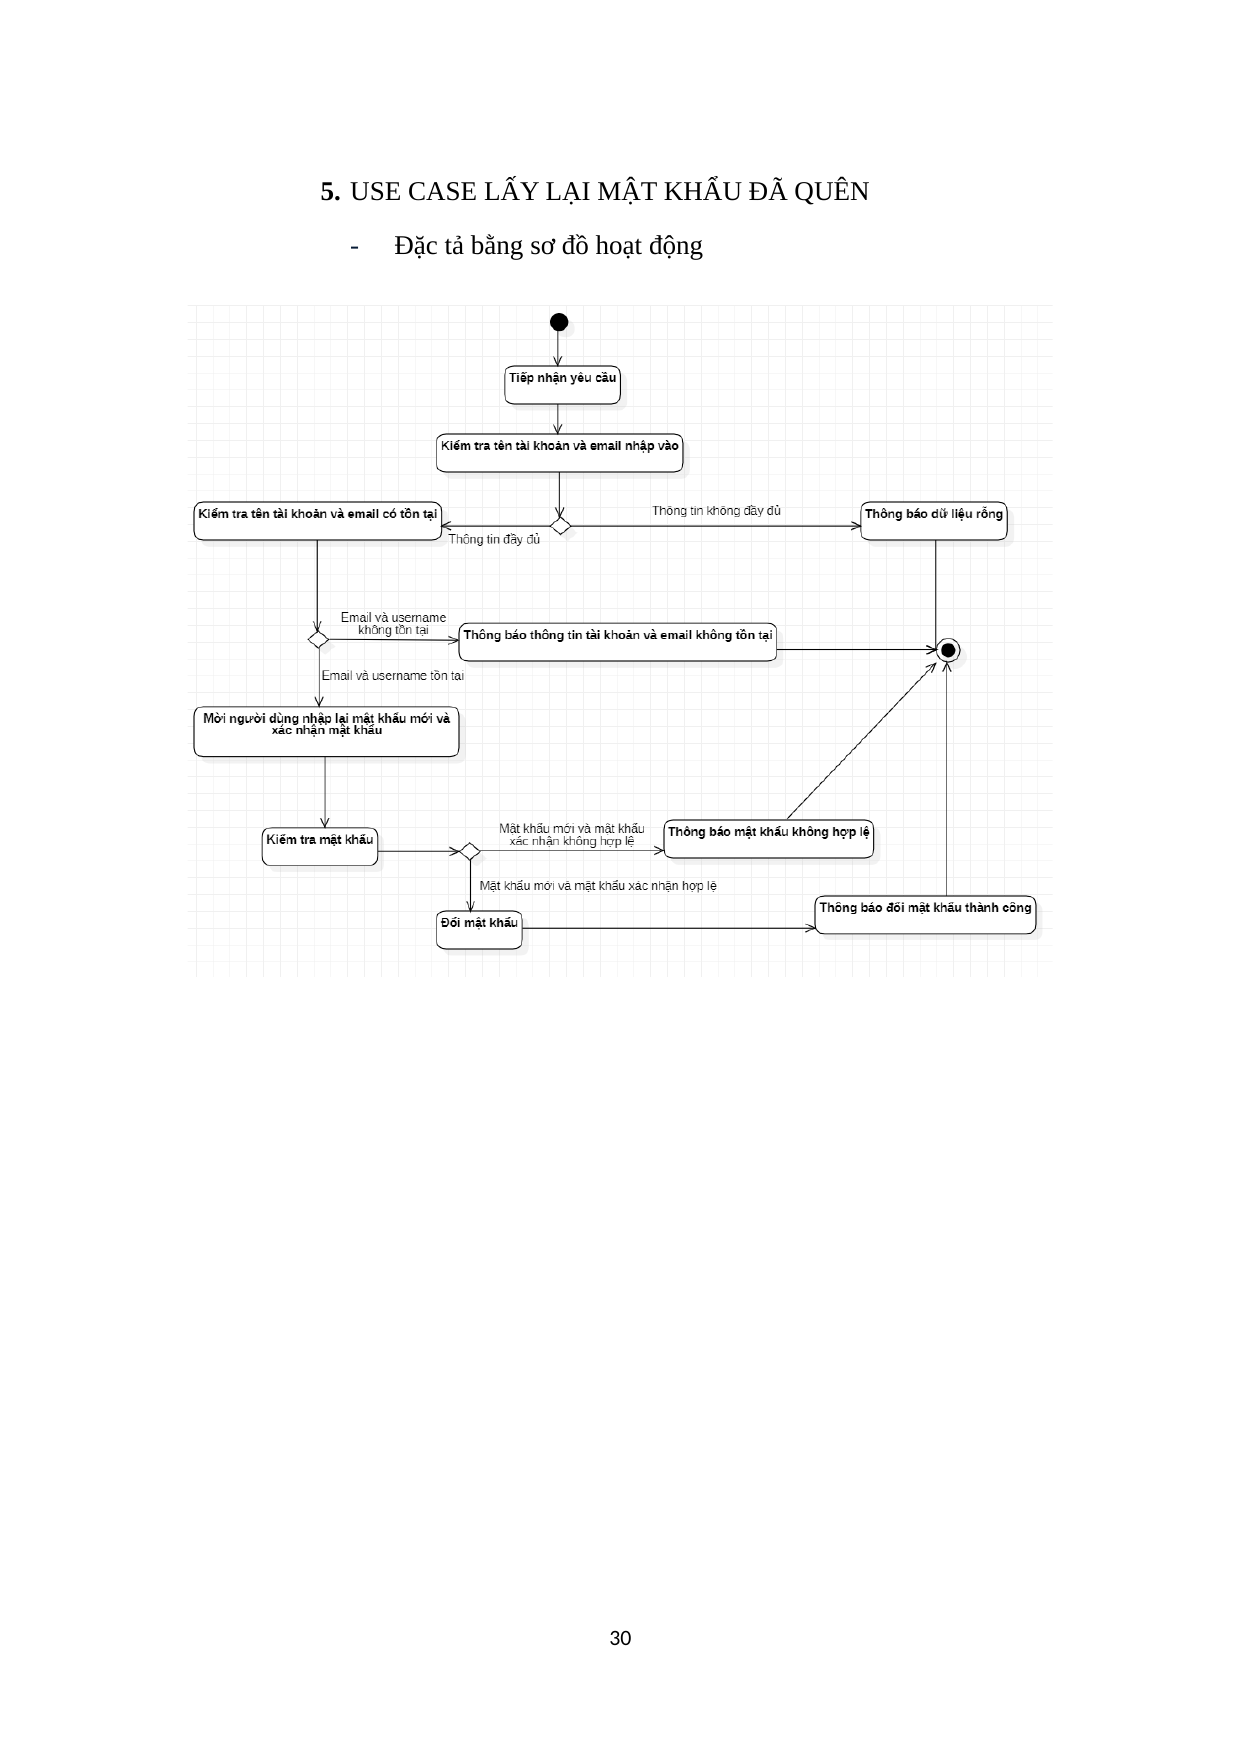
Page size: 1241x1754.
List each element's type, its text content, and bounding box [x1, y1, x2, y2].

picture [187, 305, 1053, 977]
list USE CASE LẤY LẠI MẬT KHẨU ĐÃ QUÊN [320, 174, 1053, 207]
list Đặc tả bằng sơ đồ hoạt động [350, 229, 1053, 261]
